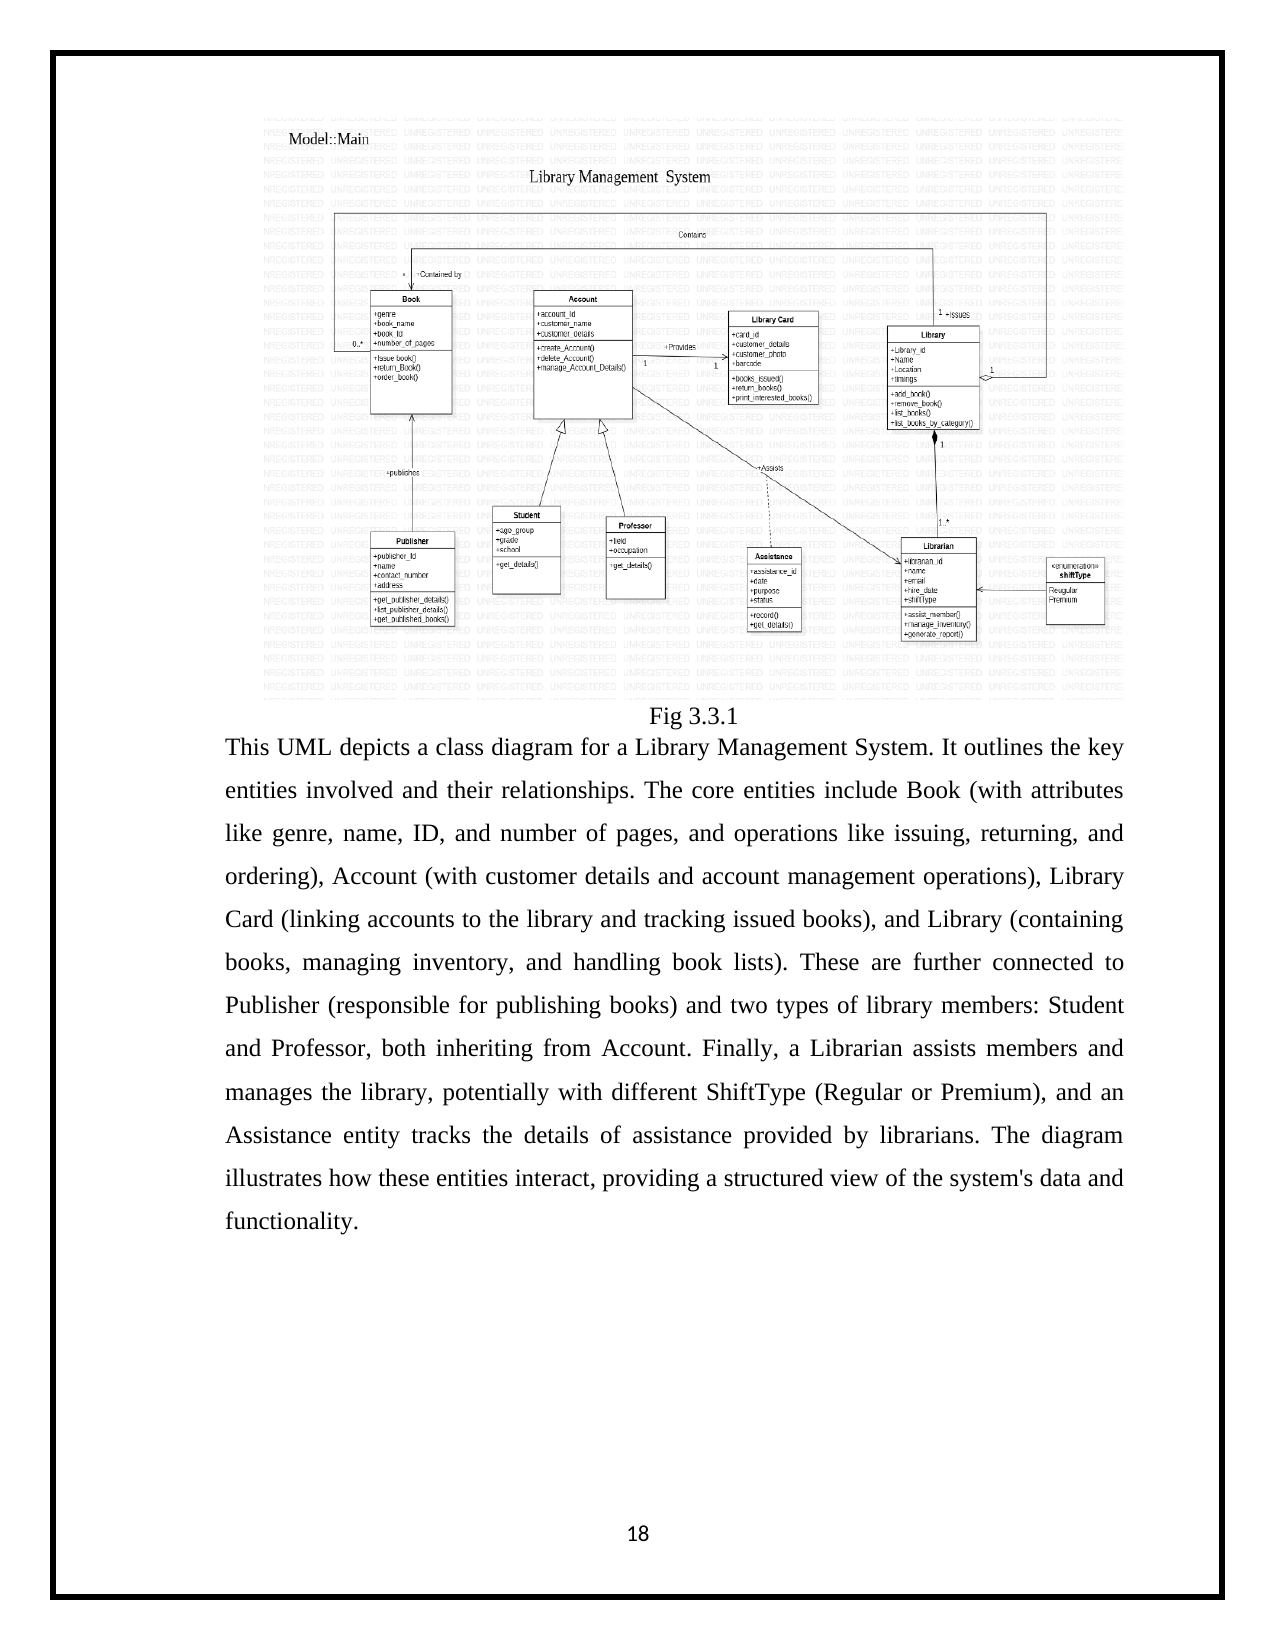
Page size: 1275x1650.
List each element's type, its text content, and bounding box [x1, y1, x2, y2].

list This UML depicts a class diagram for a Library Management System. It outlines the key entities involved and their relationships. The core entities include Book (with attributes like genre, name, ID, and number of pages, and operations like issuing, returning, and ordering), Account (with customer details and account management operations), Library Card (linking accounts to the library and tracking issued books), and Library (containing books, managing inventory, and handling book lists). These are further connected to Publisher (responsible for publishing books) and two types of library members: Student and Professor, both inheriting from Account. Finally, a Librarian assists members and manages the library, potentially with different ShiftType (Regular or Premium), and an Assistance entity tracks the details of assistance provided by librarians. The diagram illustrates how these entities interact, providing a structured view of the system's data and functionality. [225, 732, 1125, 1235]
list Fig 3.3.1 [262, 701, 1125, 730]
picture [264, 118, 1124, 700]
